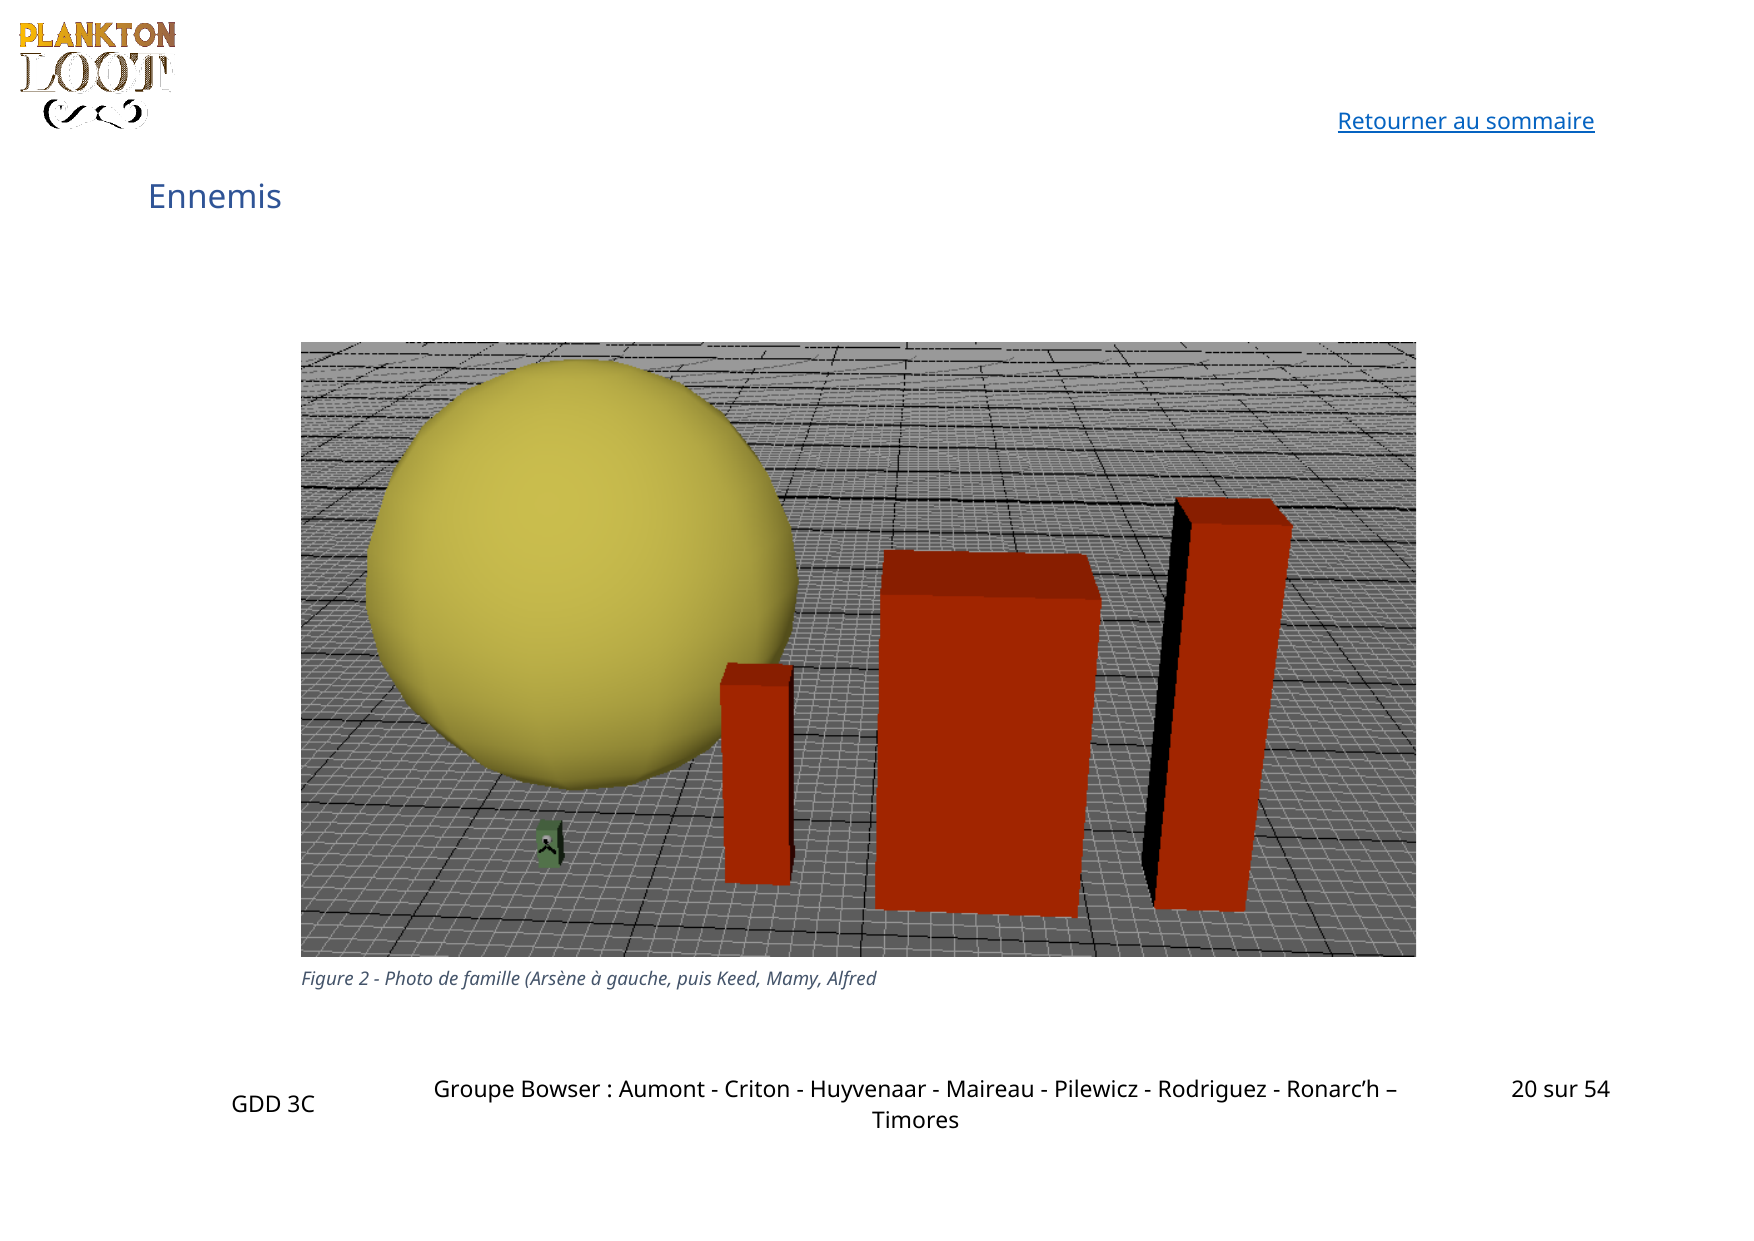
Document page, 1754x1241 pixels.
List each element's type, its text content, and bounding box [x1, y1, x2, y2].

subtitle Ennemis [148, 173, 1595, 218]
picture [17, 18, 180, 140]
picture [301, 342, 1417, 957]
